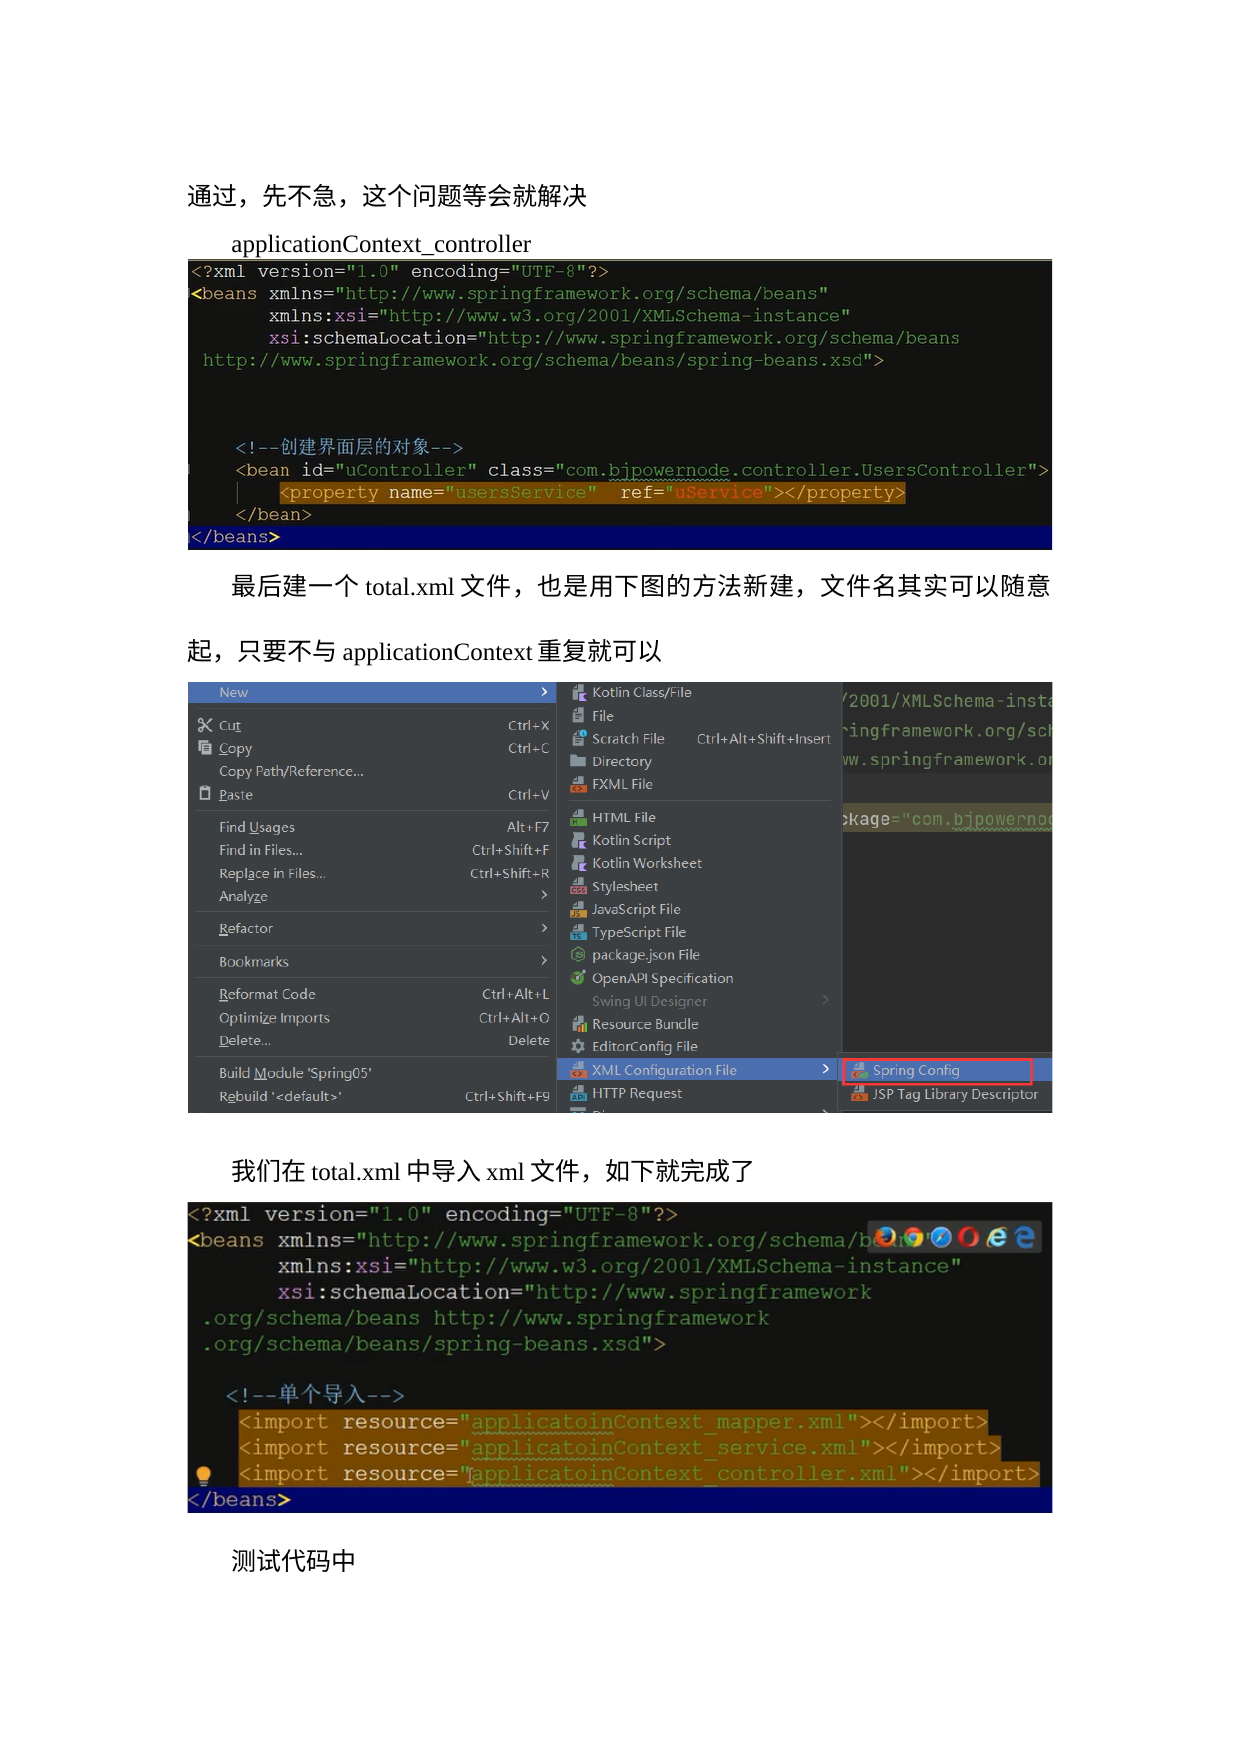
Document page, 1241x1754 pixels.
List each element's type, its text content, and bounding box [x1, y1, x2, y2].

text 我们在total.xml中导入xml文件，如下就完成了 [187, 1137, 1053, 1202]
picture [188, 259, 1053, 550]
picture [187, 1202, 1053, 1513]
text 最后建一个total.xml文件，也是用下图的方法新建，文件名其实可以随意起，只要不与applicationContext重复就可以 [187, 552, 1053, 682]
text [187, 162, 1053, 227]
picture [188, 682, 1053, 1113]
text 测试代码中 [187, 1527, 1053, 1592]
text applicationContext_controller [187, 227, 1053, 259]
